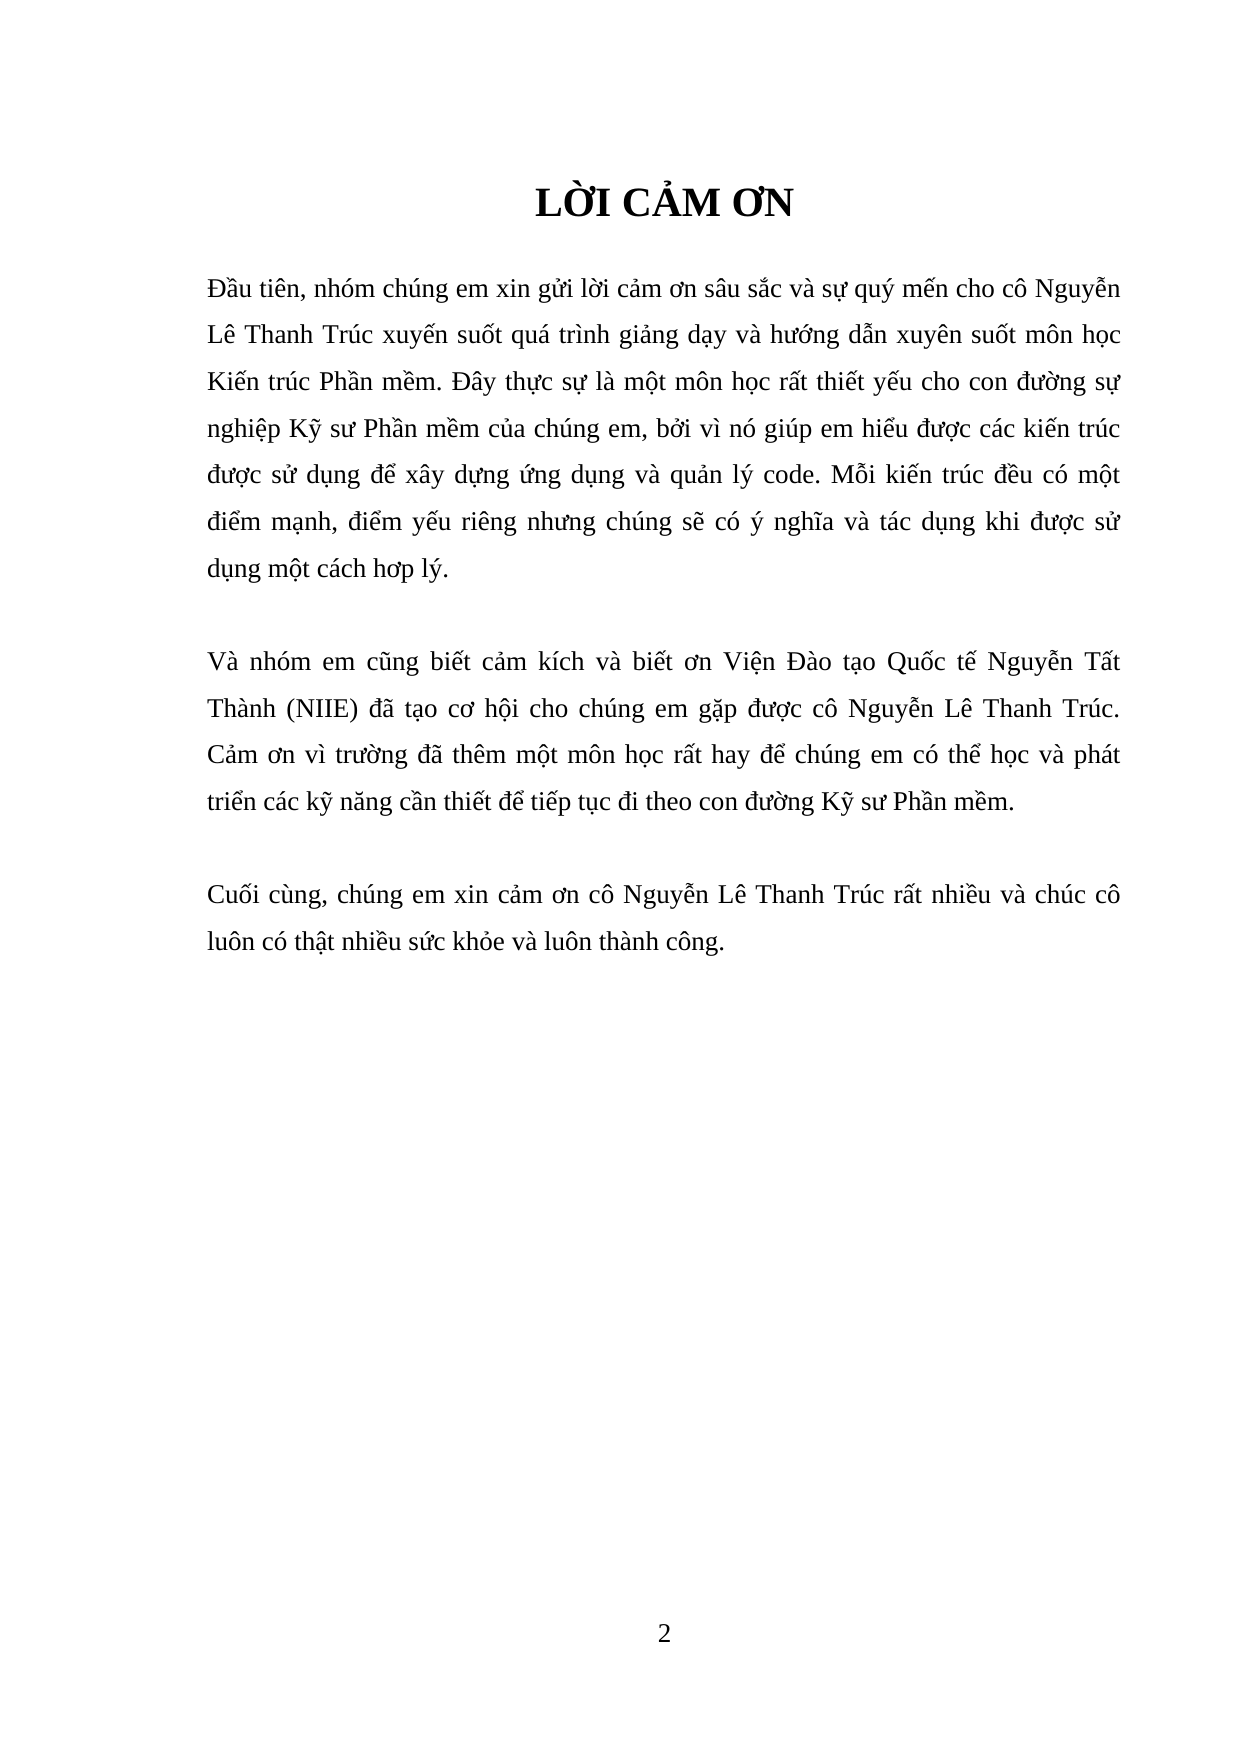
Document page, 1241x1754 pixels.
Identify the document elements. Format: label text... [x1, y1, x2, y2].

text Và nhóm em cũng biết cảm kích và biết ơn Viện Đào tạo Quốc tế Nguyễn Tất Thành (NIIE) đã tạo cơ hội cho chúng em gặp được cô Nguyễn Lê Thanh Trúc. Cảm ơn vì trường đã thêm một môn học rất hay để chúng em có thể học và phát triển các kỹ năng cần thiết để tiếp tục đi theo con đường Kỹ sư Phần mềm. [207, 645, 1122, 816]
text Cuối cùng, chúng em xin cảm ơn cô Nguyễn Lê Thanh Trúc rất nhiều và chúc cô luôn có thật nhiều sức khỏe và luôn thành công. [207, 878, 1122, 956]
text LỜI CẢM ƠN [207, 177, 1122, 225]
text Đầu tiên, nhóm chúng em xin gửi lời cảm ơn sâu sắc và sự quý mến cho cô Nguyễn Lê Thanh Trúc xuyến suốt quá trình giảng dạy và hướng dẫn xuyên suốt môn học Kiến trúc Phần mềm. Đây thực sự là một môn học rất thiết yếu cho con đường sự nghiệp Kỹ sư Phần mềm của chúng em, bởi vì nó giúp em hiểu được các kiến trúc được sử dụng để xây dựng ứng dụng và quản lý code. Mỗi kiến trúc đều có một điểm mạnh, điểm yếu riêng nhưng chúng sẽ có ý nghĩa và tác dụng khi được sử dụng một cách hơp lý. [207, 272, 1122, 583]
